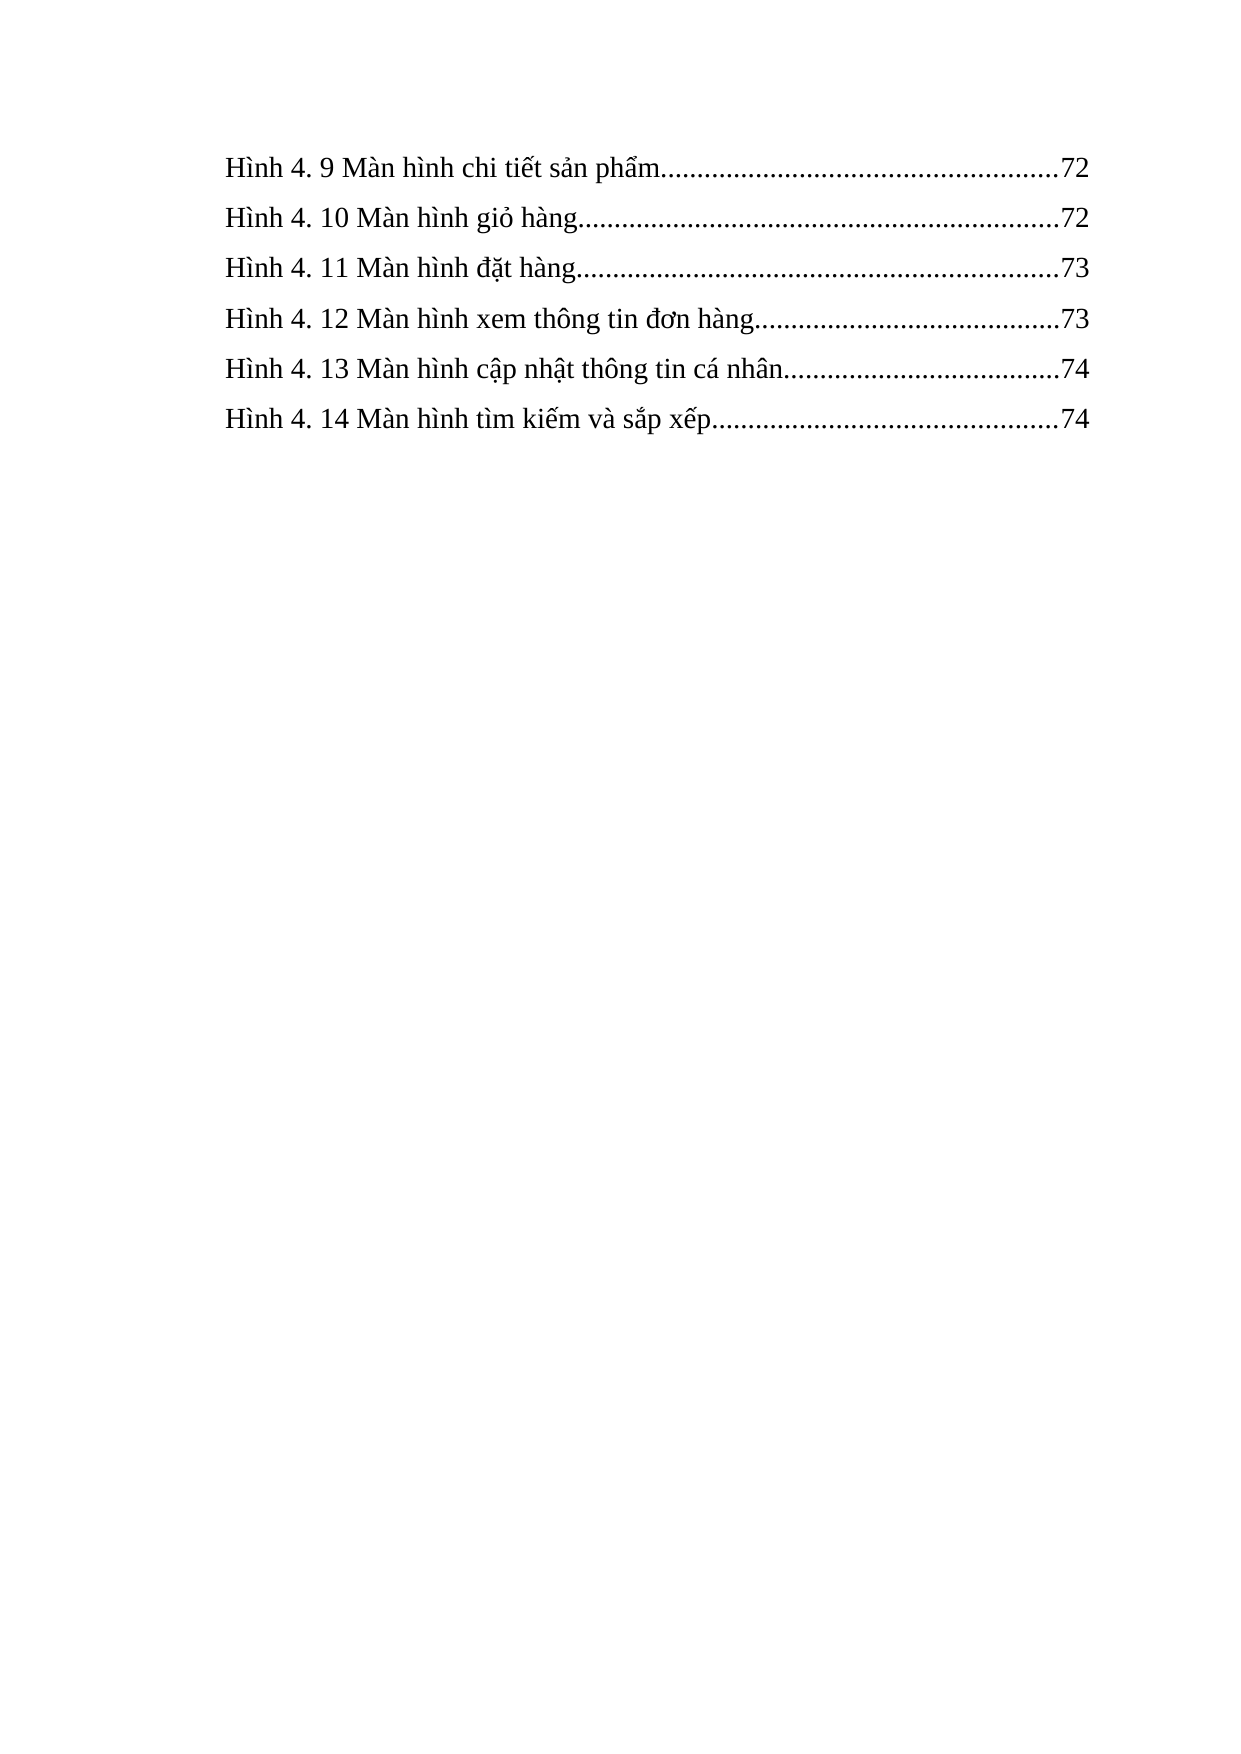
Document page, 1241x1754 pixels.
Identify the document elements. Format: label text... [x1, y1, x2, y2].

text Hình 4. 14 Màn hình tìm kiếm và sắp xếp 74 [150, 402, 1090, 435]
text Hình 4. 11 Màn hình đặt hàng 73 [150, 251, 1090, 284]
text Hình 4. 9 Màn hình chi tiết sản phẩm 72 [150, 150, 1090, 183]
text Hình 4. 10 Màn hình giỏ hàng 72 [150, 200, 1090, 234]
text Hình 4. 12 Màn hình xem thông tin đơn hàng 73 [150, 301, 1090, 334]
text Hình 4. 13 Màn hình cập nhật thông tin cá nhân 74 [150, 351, 1090, 385]
